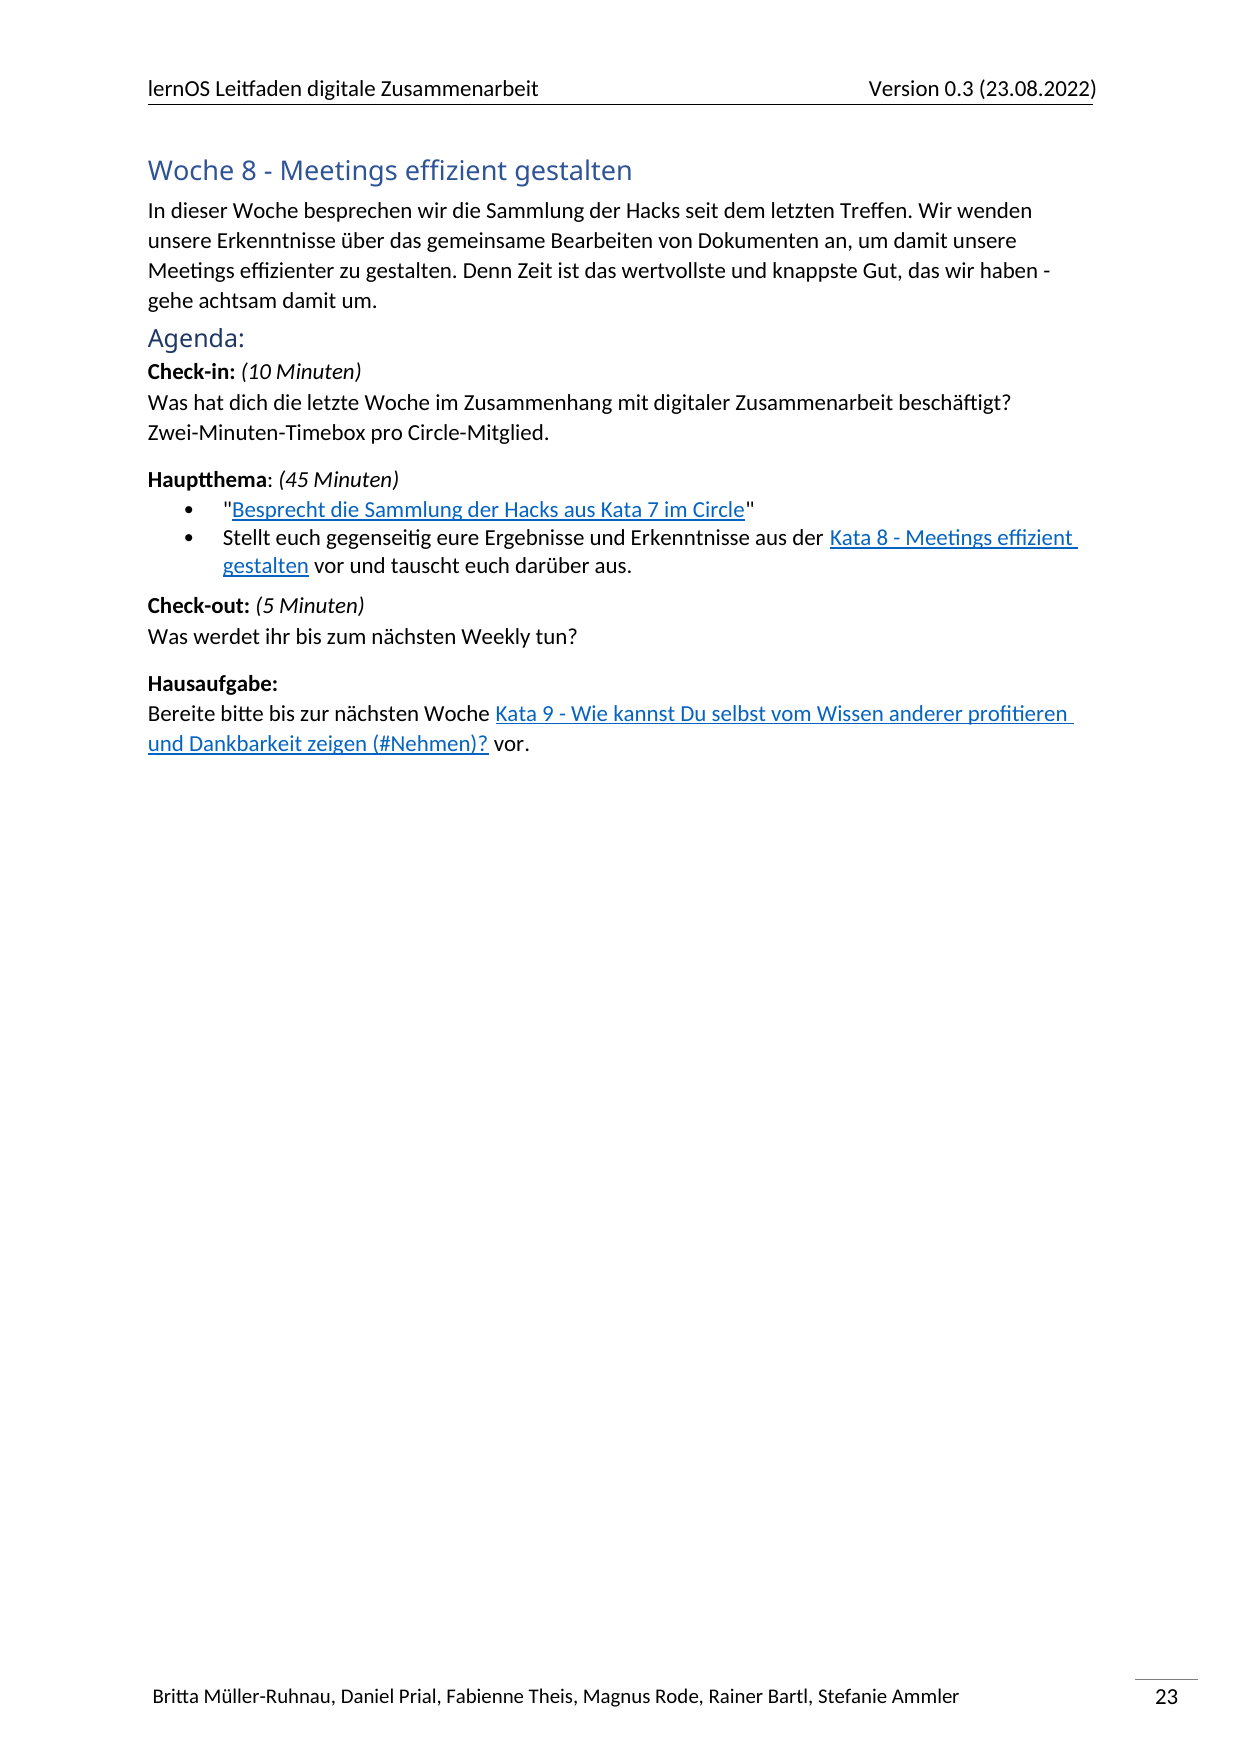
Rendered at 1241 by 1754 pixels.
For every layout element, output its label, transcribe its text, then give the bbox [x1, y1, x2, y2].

text Check-in: (10 Minuten) Was hat dich die letzte Woche im Zusammenhang mit digitaler Zusammenarbeit beschäftigt? Zwei-Minuten-Timebox pro Circle-Mitglied. [148, 357, 1093, 446]
subtitle In dieser Woche besprechen wir die Sammlung der Hacks seit dem letzten Treffen. Wir wenden unsere Erkenntnisse über das gemeinsame Bearbeiten von Dokumenten an, um damit unsere Meetings effizienter zu gestalten. Denn Zeit ist das wertvollste und knappste Gut, das wir haben - gehe achtsam damit um. [148, 196, 1093, 314]
subtitle Agenda: [148, 321, 1093, 355]
text Hausaufgabe: Bereite bitte bis zur nächsten Woche Kata 9 - Wie kannst Du selbst vom Wissen anderer profitieren und Dankbarkeit zeigen (#Nehmen)? vor. [148, 669, 1093, 757]
subtitle Woche 8 - Meetings effizient gestalten [148, 152, 1093, 189]
list "Besprecht die Sammlung der Hacks aus Kata 7 im Circle" [185, 495, 1093, 523]
text Check-out: (5 Minuten) Was werdet ihr bis zum nächsten Weekly tun? [148, 592, 1093, 650]
text Hauptthema: (45 Minuten) [148, 465, 1093, 493]
list Stellt euch gegenseitig eure Ergebnisse und Erkenntnisse aus der Kata 8 - Meetings effizient gestalten vor und tauscht euch darüber aus. [185, 523, 1093, 579]
